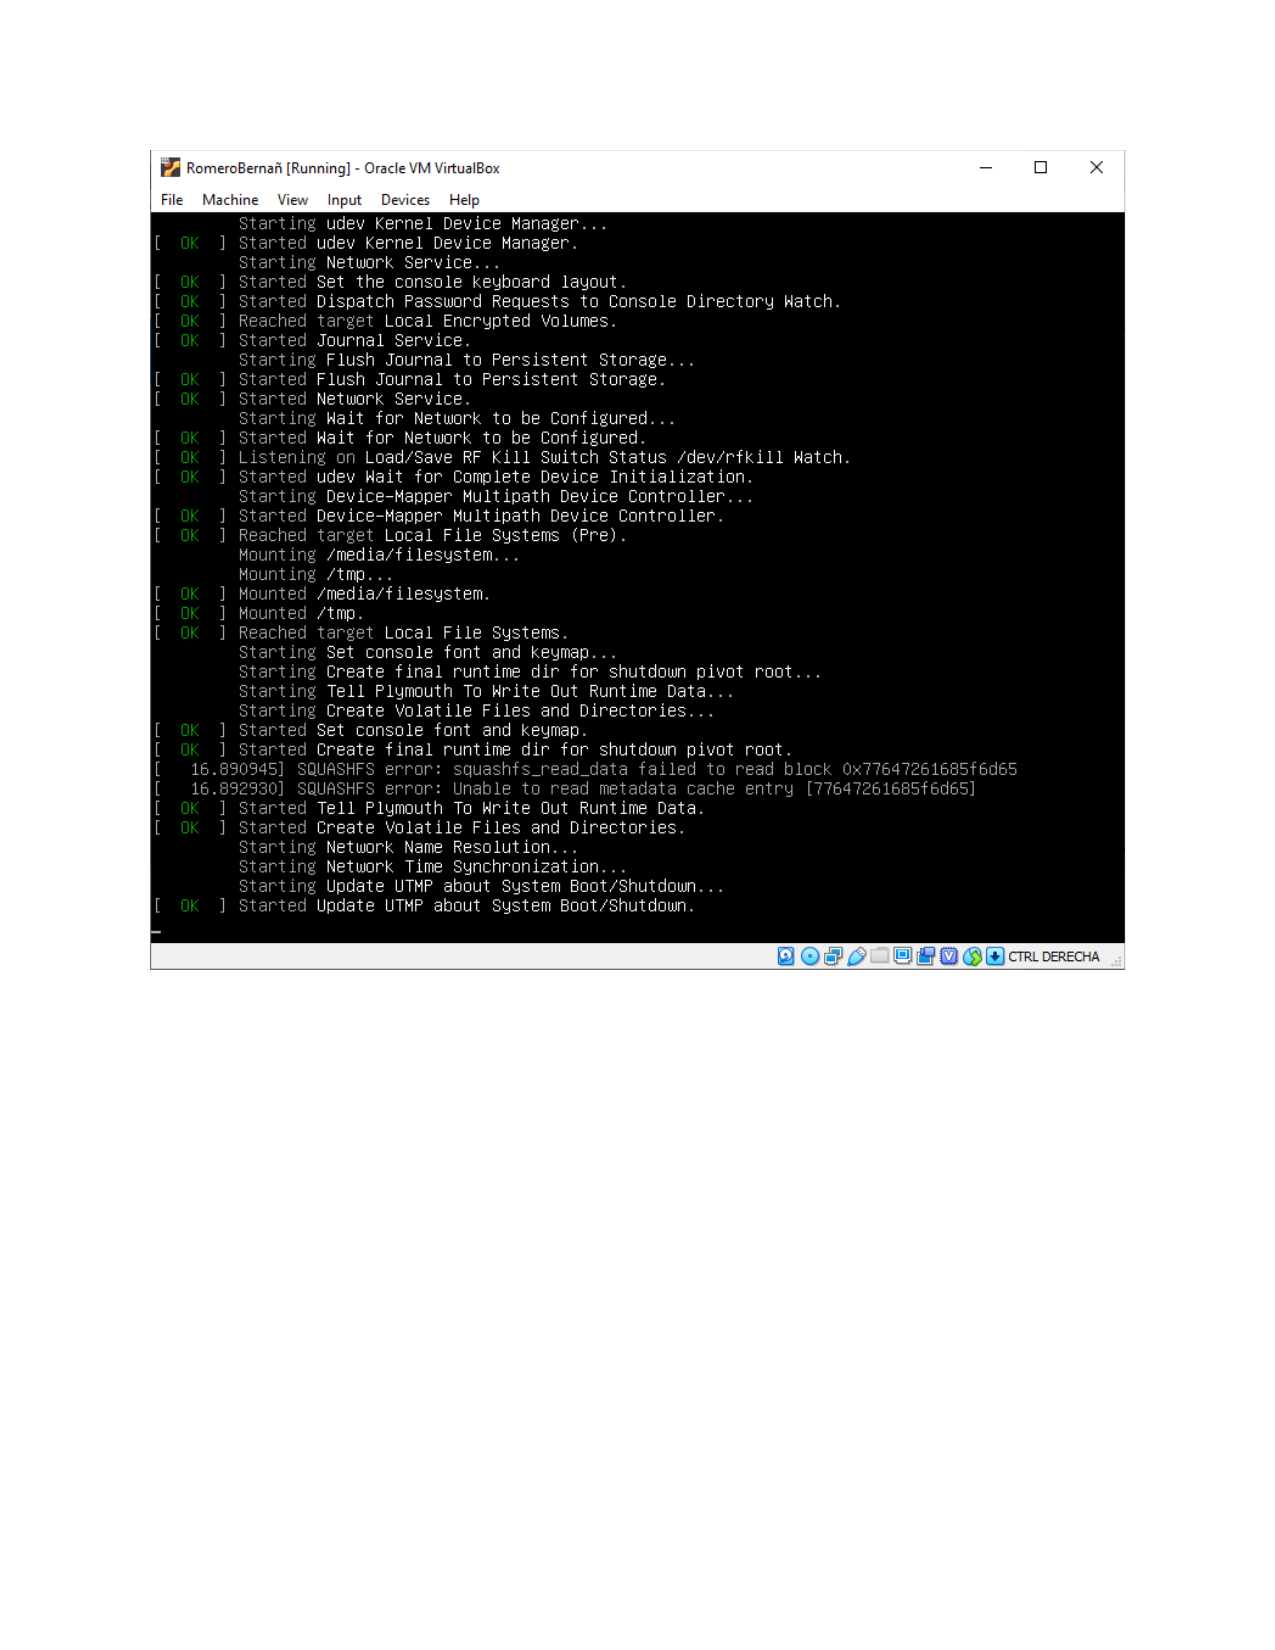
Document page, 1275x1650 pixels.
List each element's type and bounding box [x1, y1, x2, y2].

picture [150, 150, 1125, 970]
